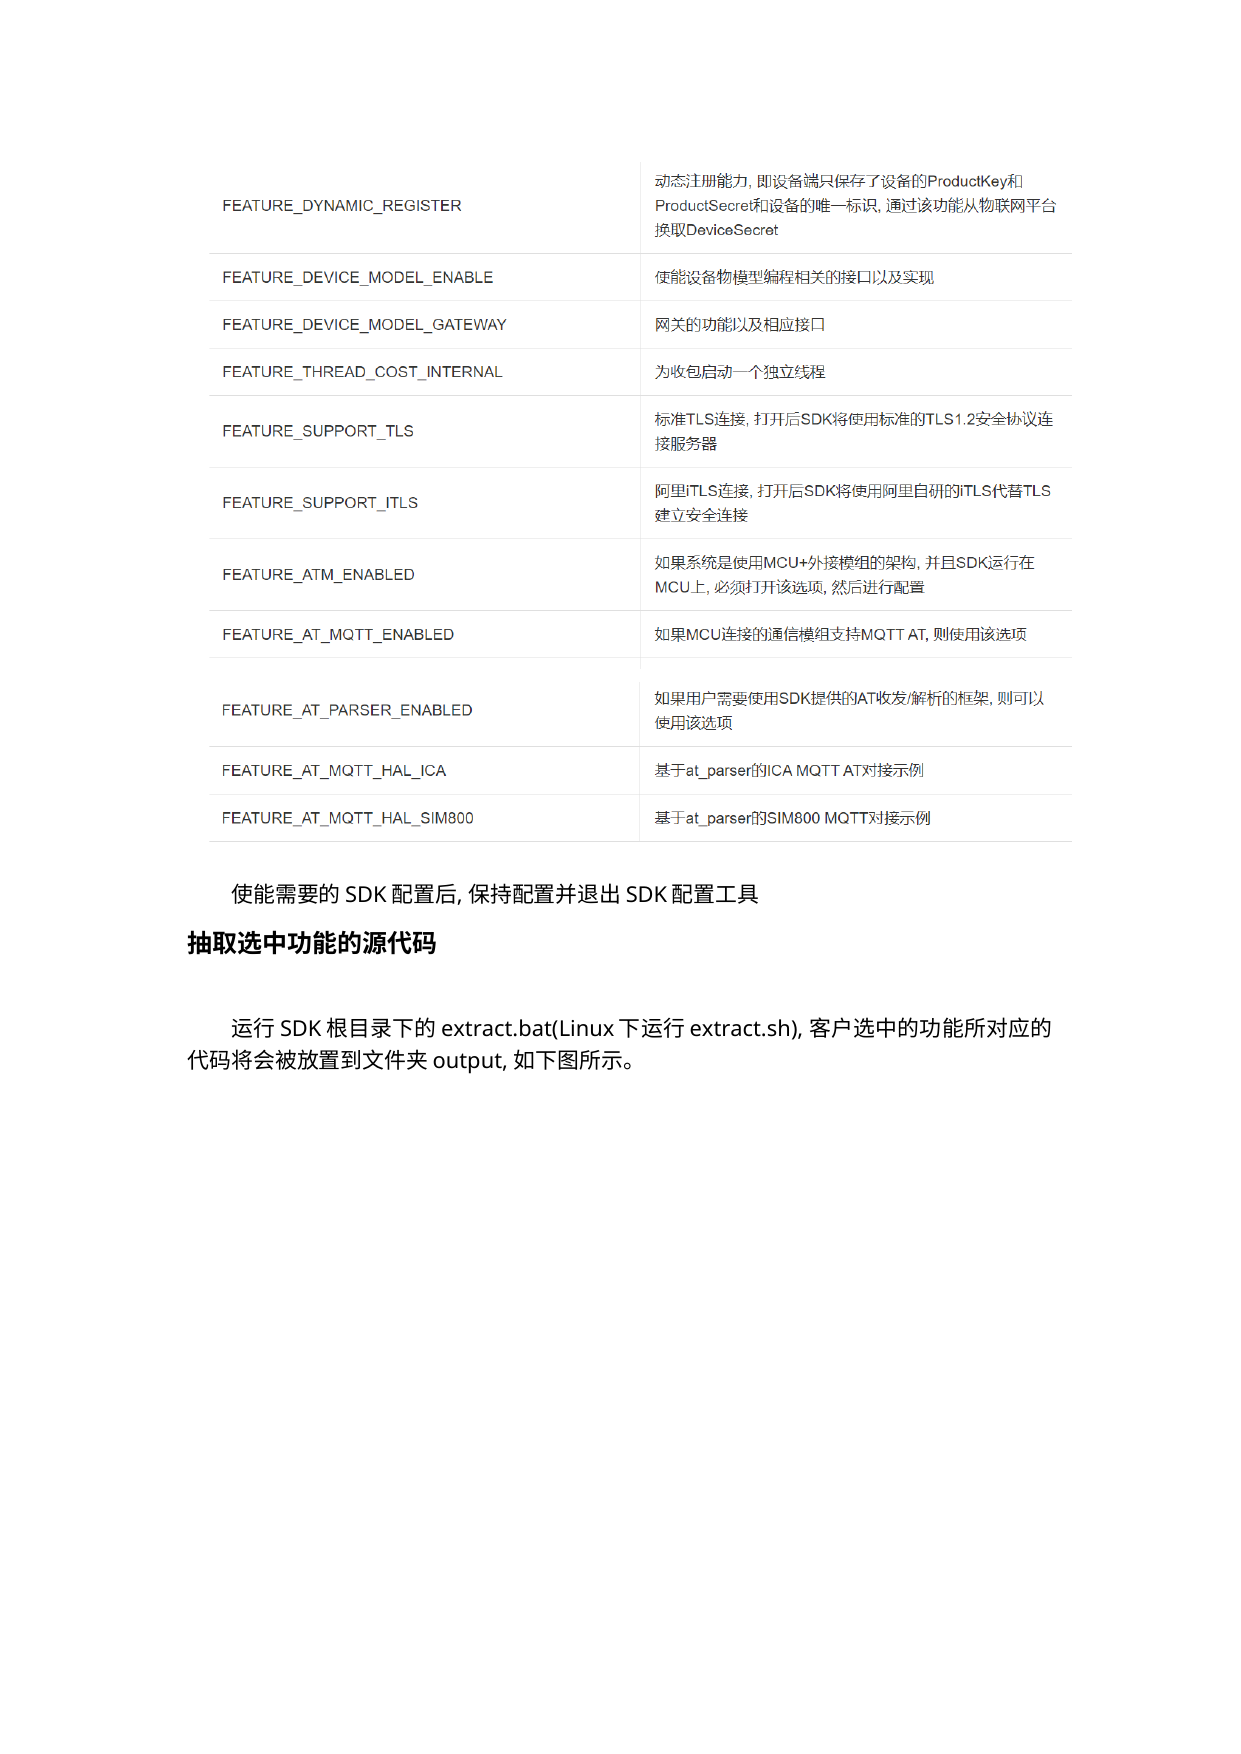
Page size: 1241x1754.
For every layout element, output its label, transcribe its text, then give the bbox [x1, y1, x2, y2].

text 运行SDK根目录下的extract.bat(Linux下运行extract.sh), 客户选中的功能所对应的代码将会被放置到文件夹output, 如下图所示。 [187, 1011, 1053, 1076]
picture [209, 682, 1075, 855]
text 抽取选中功能的源代码 [187, 909, 1053, 974]
text 使能需要的SDK配置后, 保持配置并退出SDK配置工具 [187, 877, 1053, 909]
picture [209, 162, 1075, 669]
